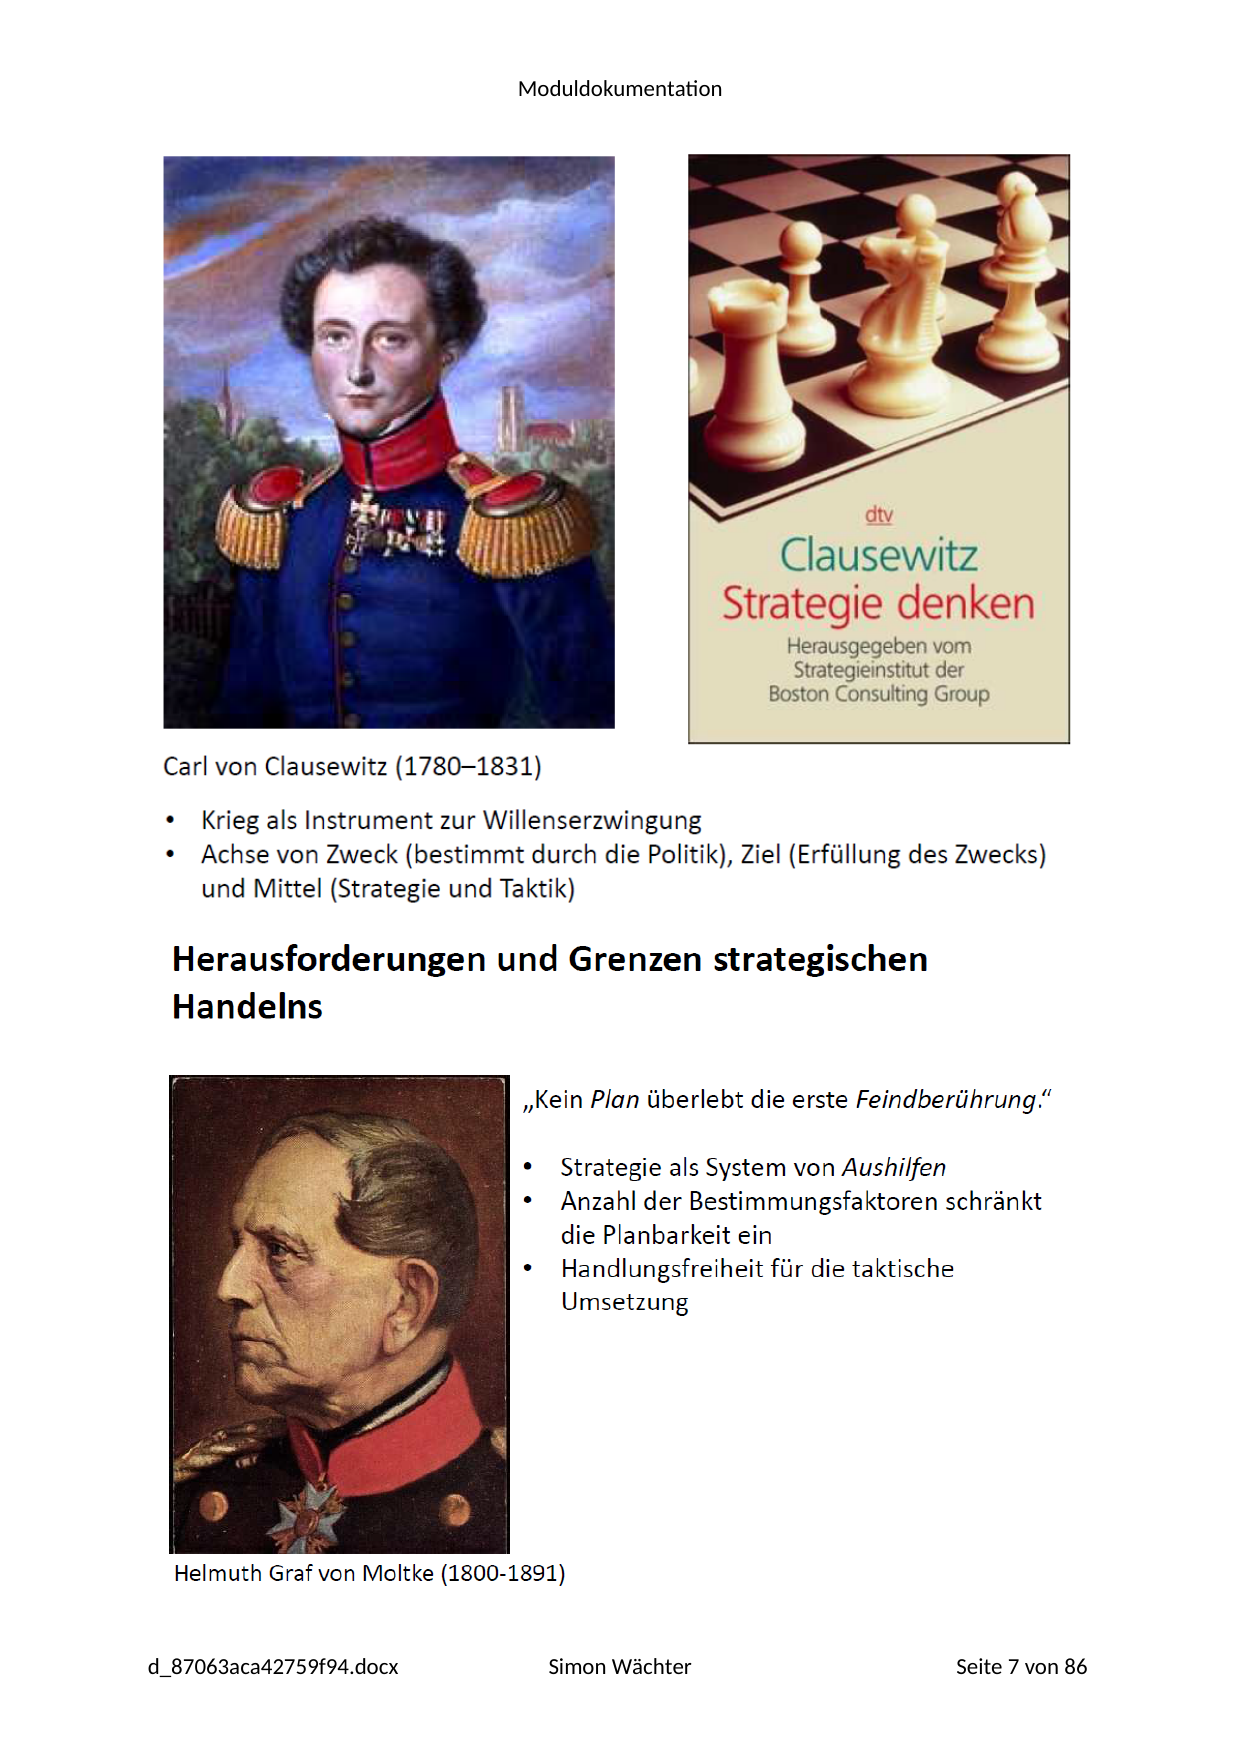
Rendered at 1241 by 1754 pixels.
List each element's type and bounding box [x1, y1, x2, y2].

picture [147, 933, 1093, 1599]
picture [147, 147, 1093, 915]
